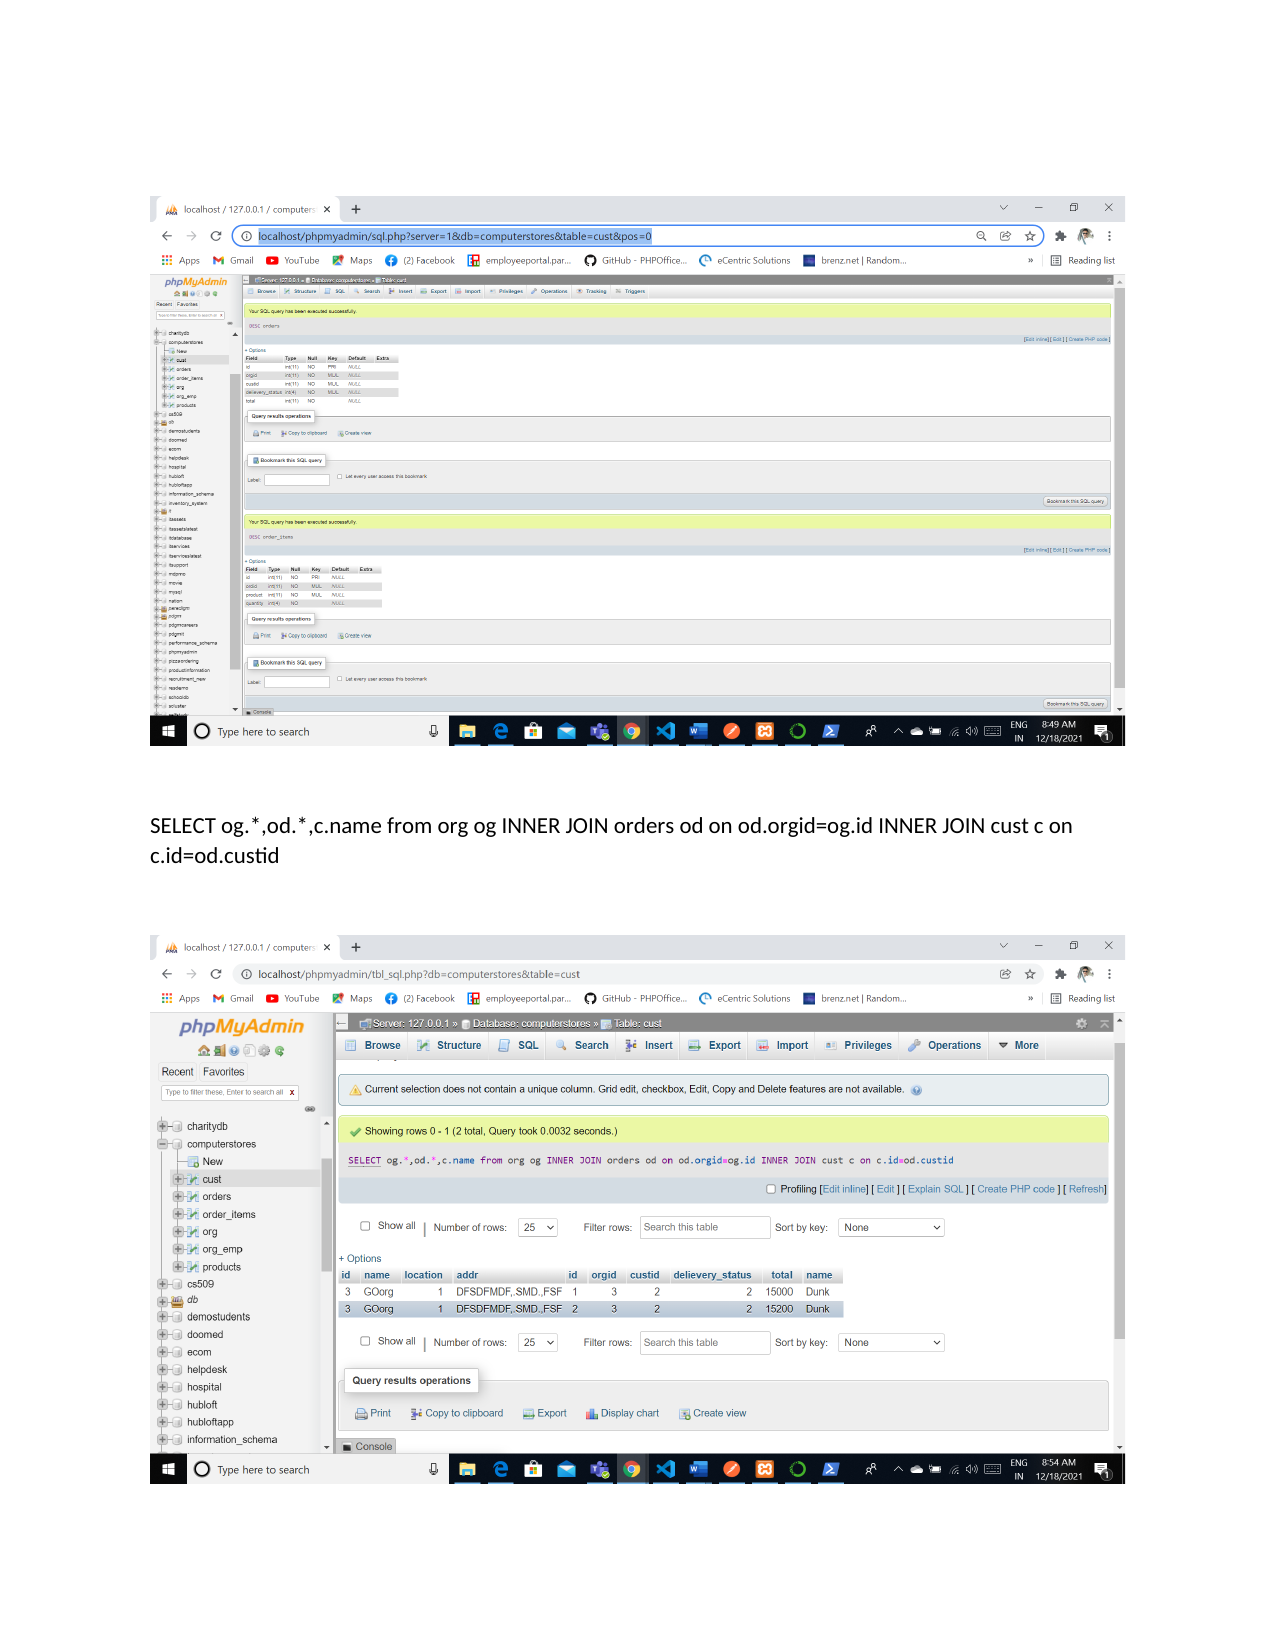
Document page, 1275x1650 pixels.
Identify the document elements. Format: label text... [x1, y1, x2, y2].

picture [150, 196, 1125, 746]
picture [150, 935, 1125, 1484]
text SELECT og.*,od.*,c.name from org og INNER JOIN orders od on od.orgid=og.id INNER JOIN cust c on c.id=od.custid [150, 811, 1125, 869]
